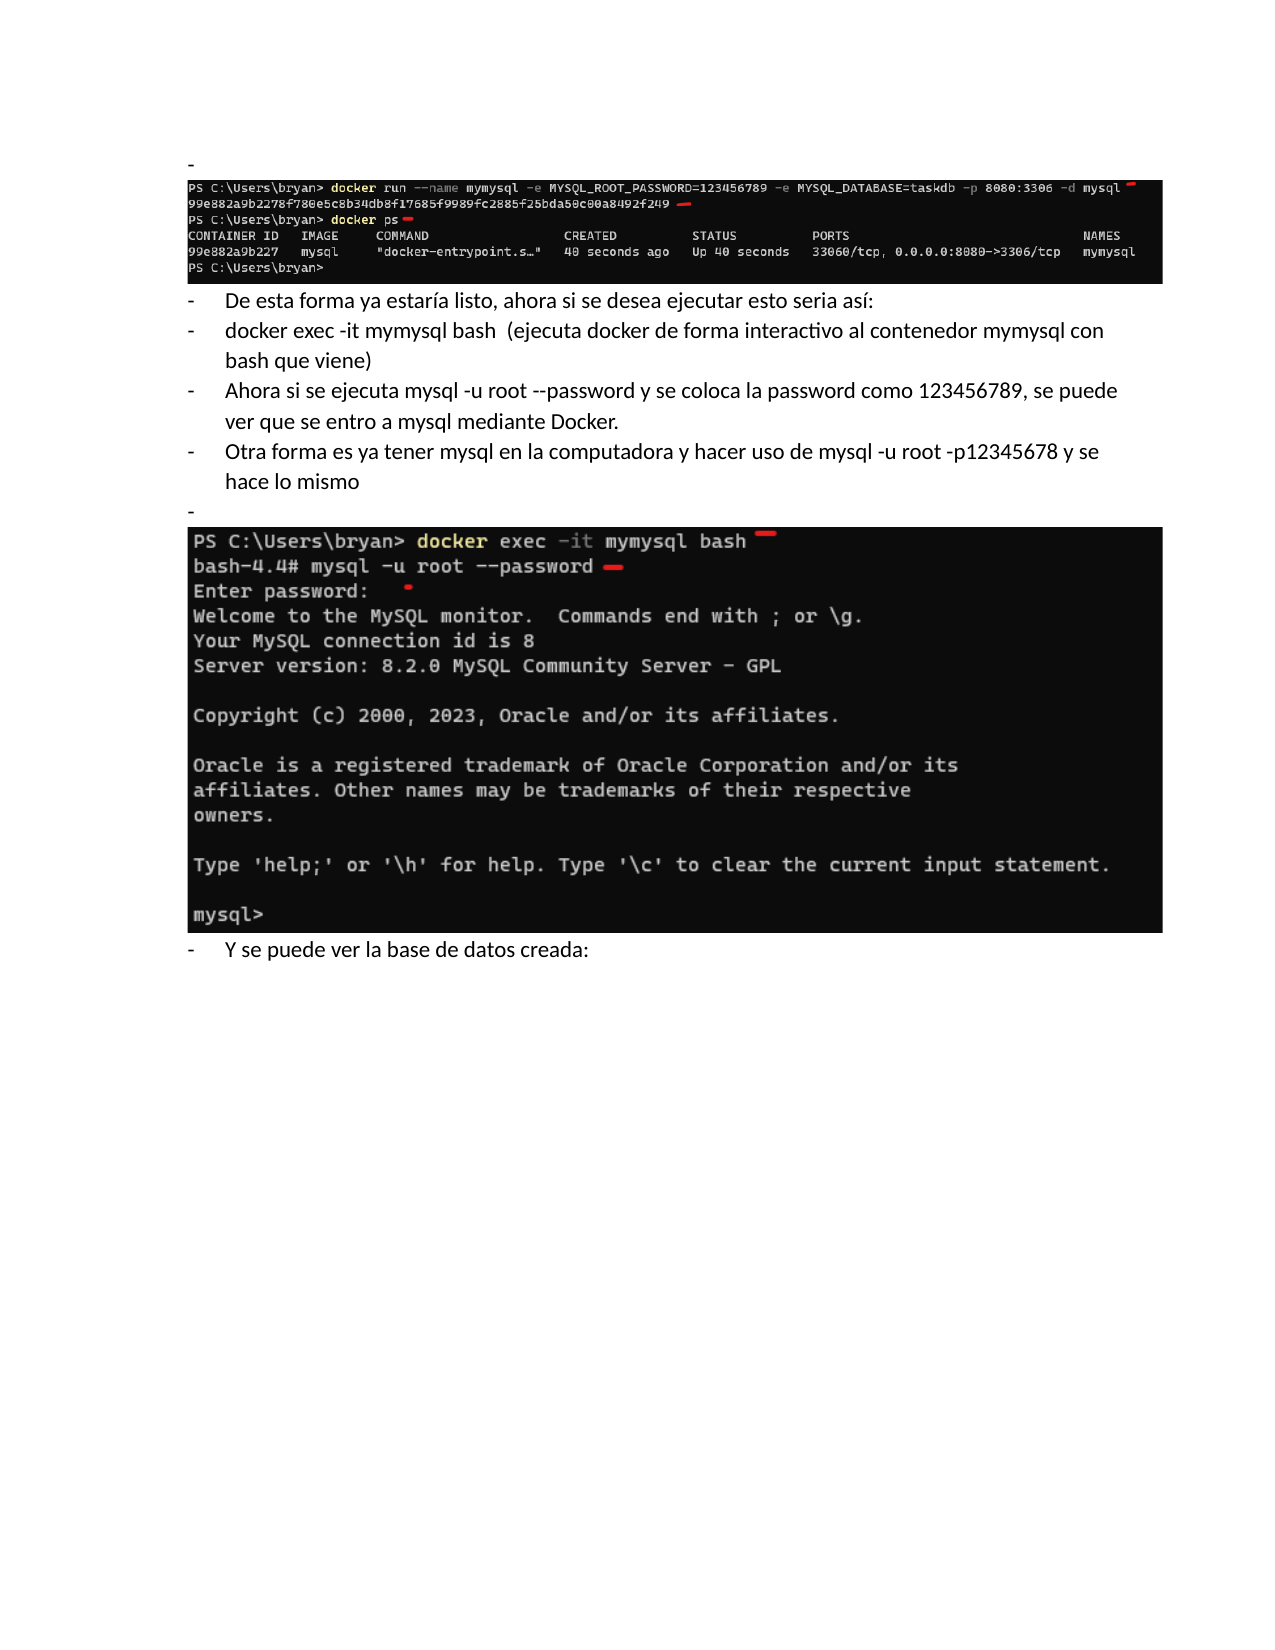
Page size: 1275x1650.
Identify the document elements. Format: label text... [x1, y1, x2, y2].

list Otra forma es ya tener mysql en la computadora y hacer uso de mysql -u root -p12345678 y se hace lo mismo [187, 437, 1125, 495]
list Ahora si se ejecuta mysql -u root --password y se coloca la password como 123456789, se puede ver que se entro a mysql mediante Docker. [187, 377, 1125, 435]
list docker exec -it mymysql bash (ejecuta docker de forma interactivo al contenedor mymysql con bash que viene) [187, 316, 1125, 374]
list Y se puede ver la base de datos creada: [187, 935, 1125, 963]
picture [187, 180, 1163, 284]
list De esta forma ya estaría listo, ahora si se desea ejecutar esto seria así: [187, 286, 1125, 314]
picture [187, 527, 1163, 933]
